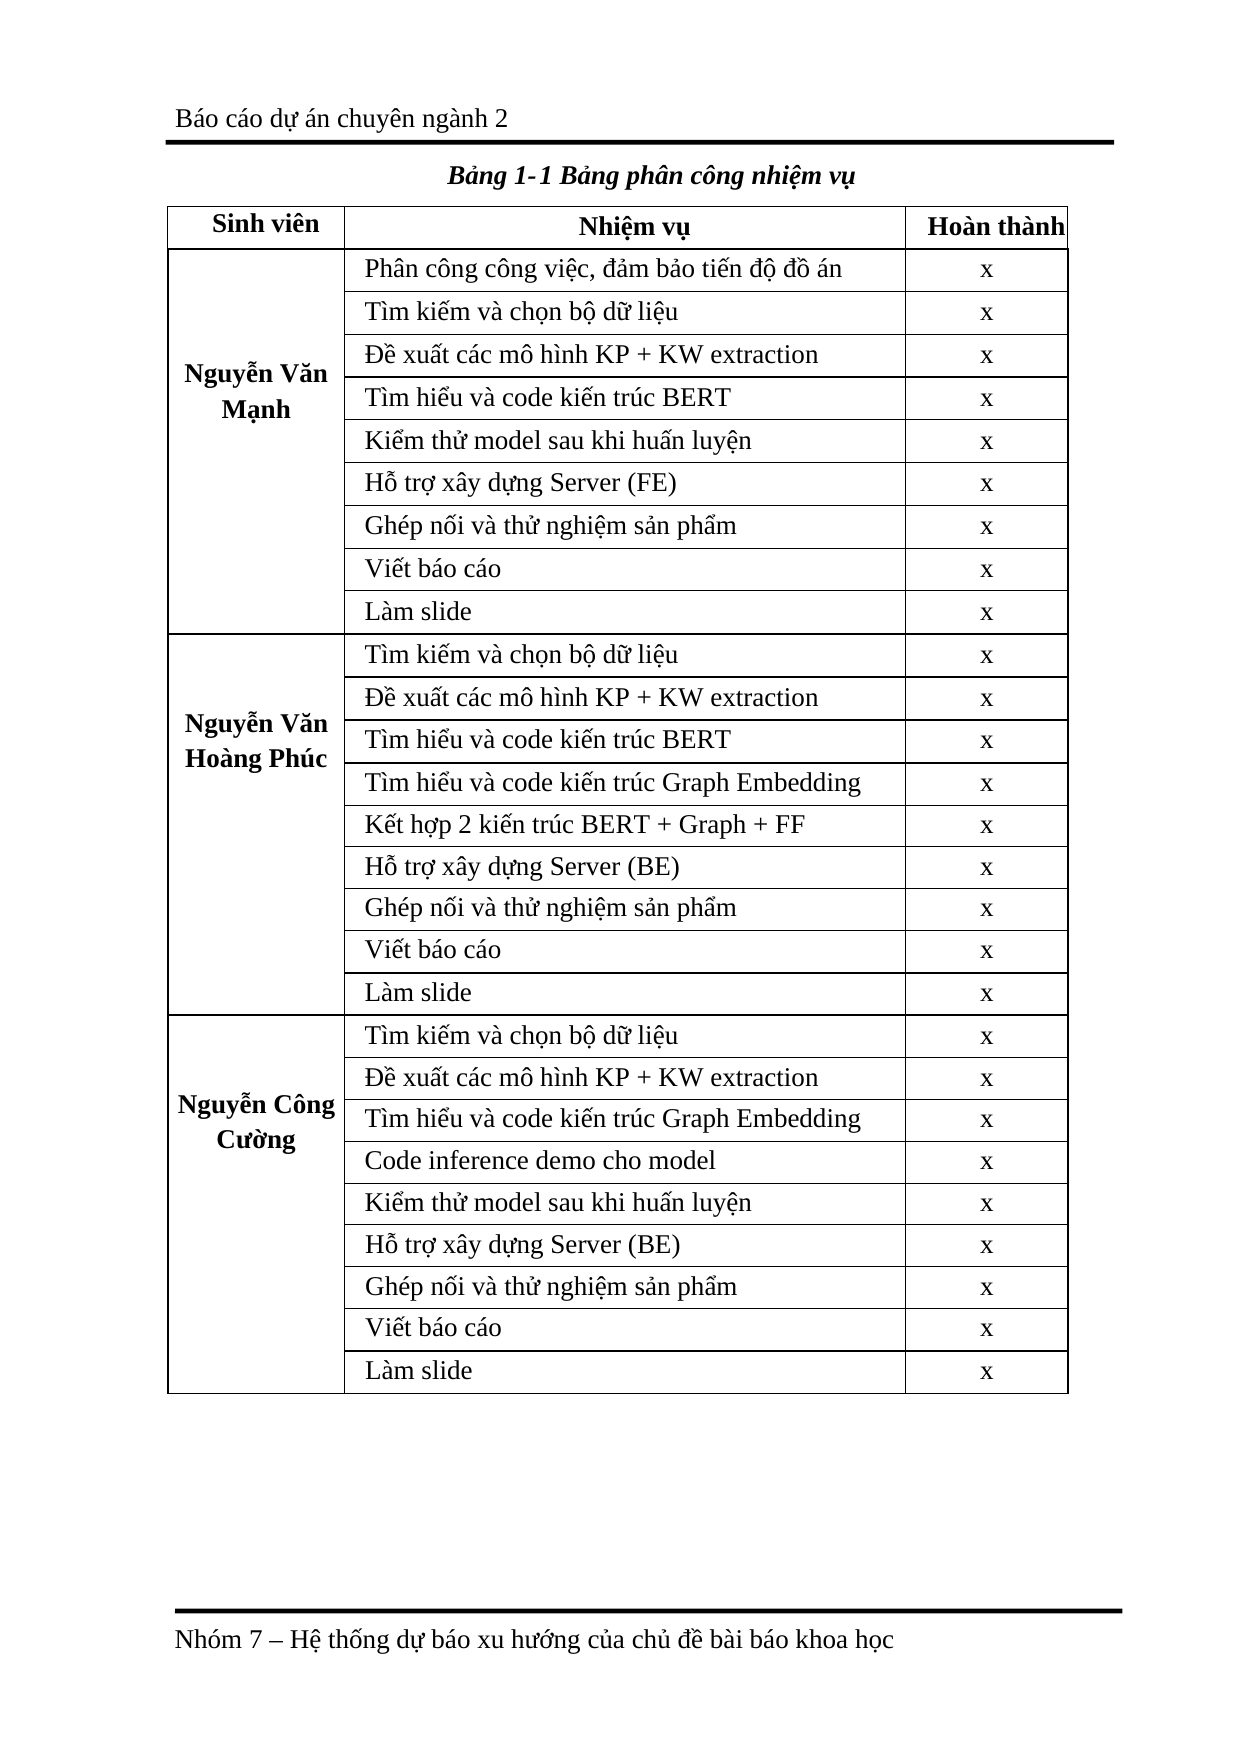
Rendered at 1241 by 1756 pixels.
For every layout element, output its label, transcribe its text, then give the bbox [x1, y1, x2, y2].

table_cell x [906, 1016, 1067, 1057]
table_cell Nguyễn Văn Mạnh [169, 250, 344, 633]
table_cell x [906, 378, 1067, 419]
table_cell Hỗ trợ xây dựng Server (BE) [345, 1225, 905, 1266]
table_cell Kiểm thử model sau khi huấn luyện [345, 1184, 905, 1224]
table_cell Ghép nối và thử nghiệm sản phẩm [345, 506, 905, 548]
table_cell Tìm kiếm và chọn bộ dữ liệu [345, 292, 905, 333]
table_cell x [906, 764, 1067, 804]
table_cell Tìm kiếm và chọn bộ dữ liệu [345, 635, 905, 676]
table_cell Hỗ trợ xây dựng Server (FE) [345, 463, 905, 505]
table_cell Tìm hiểu và code kiến trúc Graph Embedding [345, 1100, 905, 1141]
table_cell x [906, 250, 1067, 291]
table_cell x [906, 1100, 1067, 1141]
table_cell Tìm hiểu và code kiến trúc BERT [345, 721, 905, 762]
table_cell Tìm kiếm và chọn bộ dữ liệu [345, 1016, 905, 1057]
table_cell Viết báo cáo [345, 931, 905, 972]
table_cell x [906, 847, 1067, 888]
table_cell Tìm hiểu và code kiến trúc BERT [345, 378, 905, 419]
table_cell x [906, 1058, 1067, 1099]
table_cell x [906, 591, 1067, 633]
table_cell x [906, 806, 1067, 846]
table_cell Kết hợp 2 kiến trúc BERT + Graph + FF [345, 806, 905, 846]
table_cell x [906, 721, 1067, 762]
text Bảng 1-1 Bảng phân công nhiệm vụ [177, 159, 1122, 191]
table_cell x [906, 678, 1067, 719]
table_cell x [906, 463, 1067, 505]
table_cell Đề xuất các mô hình KP + KW extraction [345, 1058, 905, 1099]
table_cell x [906, 635, 1067, 676]
table_cell x [906, 335, 1067, 376]
table_cell x [906, 931, 1067, 972]
table_cell x [906, 549, 1067, 590]
table_cell x [906, 1142, 1067, 1182]
table_cell x [906, 1184, 1067, 1224]
table_cell x [906, 1225, 1067, 1266]
table_cell x [906, 1309, 1067, 1349]
table_cell x [906, 1352, 1067, 1392]
table_cell Ghép nối và thử nghiệm sản phẩm [345, 889, 905, 930]
table_cell Làm slide [345, 591, 905, 633]
table_cell x [906, 292, 1067, 333]
table_cell Đề xuất các mô hình KP + KW extraction [345, 678, 905, 719]
table_cell Làm slide [345, 1352, 905, 1392]
table_cell Đề xuất các mô hình KP + KW extraction [345, 335, 905, 376]
table_cell Nguyễn Văn Hoàng Phúc [169, 635, 344, 1014]
table_cell x [906, 974, 1067, 1014]
table_cell Kiểm thử model sau khi huấn luyện [345, 420, 905, 462]
table_header Hoàn thành [906, 207, 1067, 248]
table_cell Code inference demo cho model [345, 1142, 905, 1182]
table_header Nhiệm vụ [345, 207, 905, 248]
table_cell Nguyễn Công Cường [169, 1016, 344, 1392]
table_cell Ghép nối và thử nghiệm sản phẩm [345, 1267, 905, 1308]
table_cell Viết báo cáo [345, 549, 905, 590]
table_cell Làm slide [345, 974, 905, 1014]
table_cell x [906, 1267, 1067, 1308]
table_cell x [906, 889, 1067, 930]
table_cell x [906, 506, 1067, 548]
table_cell Tìm hiểu và code kiến trúc Graph Embedding [345, 764, 905, 804]
table_cell x [906, 420, 1067, 462]
table_cell Hỗ trợ xây dựng Server (BE) [345, 847, 905, 888]
table_header Sinh viên [168, 207, 344, 248]
table_cell Phân công công việc, đảm bảo tiến độ đồ án [345, 250, 905, 291]
table_cell Viết báo cáo [345, 1309, 905, 1349]
